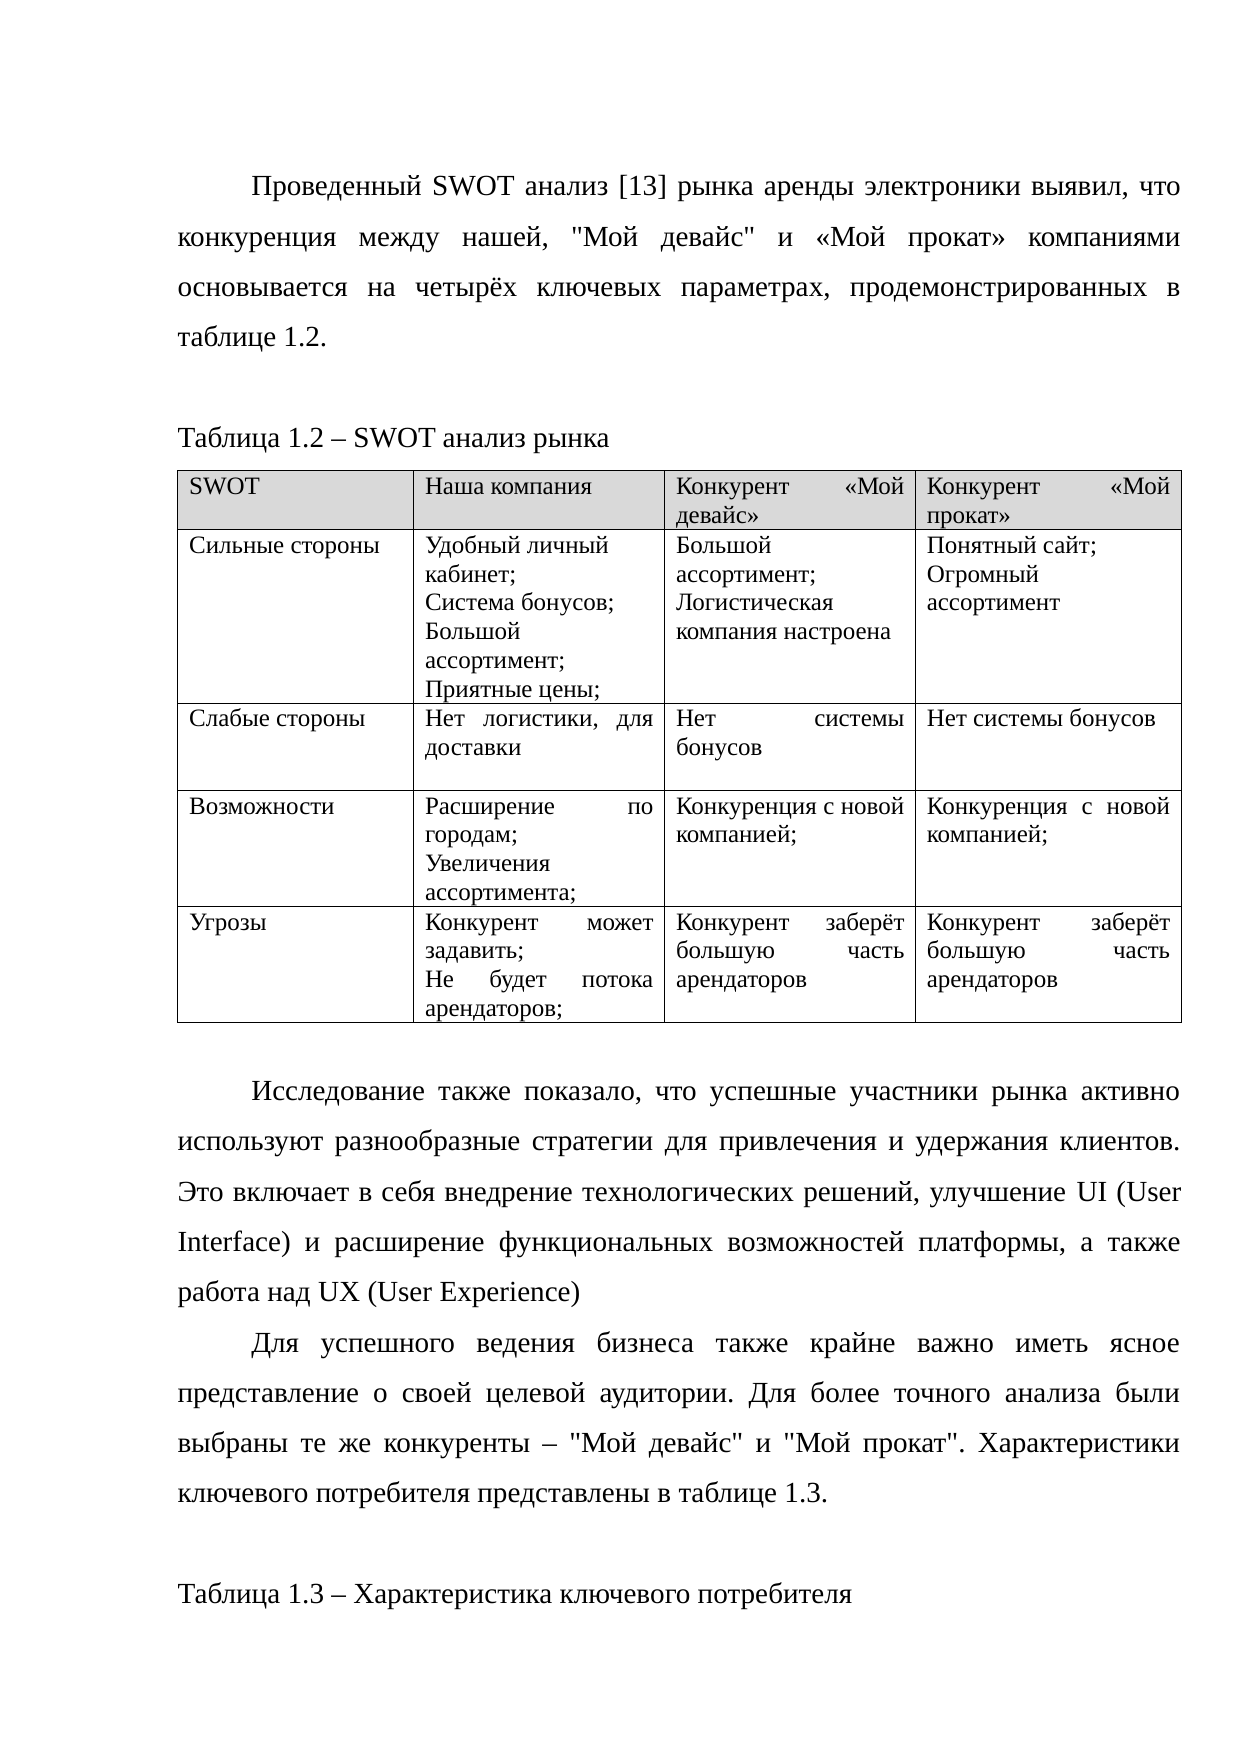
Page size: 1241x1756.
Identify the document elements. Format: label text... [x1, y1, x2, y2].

text Таблица 1.2 – SWOT анализ рынка [177, 420, 1181, 453]
table_cell Понятный сайт; Огромный ассортимент [916, 530, 1181, 702]
table_cell Нет системы бонусов [916, 704, 1181, 790]
table_cell Конкурент может задавить; Не будет потока арендаторов; [414, 907, 664, 1022]
text Проведенный SWOT анализ [13] рынка аренды электроники выявил, что конкуренция между нашей, "Мой девайс" и «Мой прокат» компаниями основывается на четырёх ключевых параметрах, продемонстрированных в таблице 1.2. [177, 168, 1181, 353]
table_header Конкурент «Мой прокат» [916, 471, 1181, 529]
table_cell Конкурент заберёт большую часть арендаторов [665, 907, 915, 1022]
text Для успешного ведения бизнеса также крайне важно иметь ясное представление о своей целевой аудитории. Для более точного анализа были выбраны те же конкуренты – "Мой девайс" и "Мой прокат". Характеристики ключевого потребителя представлены в таблице 1.3. [177, 1325, 1181, 1509]
table_cell Большой ассортимент; Логистическая компания настроена [665, 530, 915, 702]
table_cell Конкуренция с новой компанией; [916, 791, 1181, 906]
table_header Наша компания [414, 471, 664, 529]
table_cell Нет логистики, для доставки [414, 704, 664, 790]
table_cell Возможности [178, 791, 413, 906]
table_cell Угрозы [178, 907, 413, 1022]
table_cell Сильные стороны [178, 530, 413, 702]
table_header Конкурент «Мой девайс» [665, 471, 915, 529]
table_cell Конкурент заберёт большую часть арендаторов [916, 907, 1181, 1022]
table_cell Конкуренция с новой компанией; [665, 791, 915, 906]
table_cell Слабые стороны [178, 704, 413, 790]
table_cell Расширение по городам; Увеличения ассортимента; [414, 791, 664, 906]
text Исследование также показало, что успешные участники рынка активно используют разнообразные стратегии для привлечения и удержания клиентов. Это включает в себя внедрение технологических решений, улучшение UI (User Interface) и расширение функциональных возможностей платформы, а также работа над UX (User Experience) [177, 1073, 1181, 1308]
table_cell Удобный личный кабинет; Система бонусов; Большой ассортимент; Приятные цены; [414, 530, 664, 702]
text Таблица 1.3 – Характеристика ключевого потребителя [177, 1576, 1181, 1610]
table_cell Нет системы бонусов [665, 704, 915, 790]
table_header SWOT [178, 471, 413, 529]
